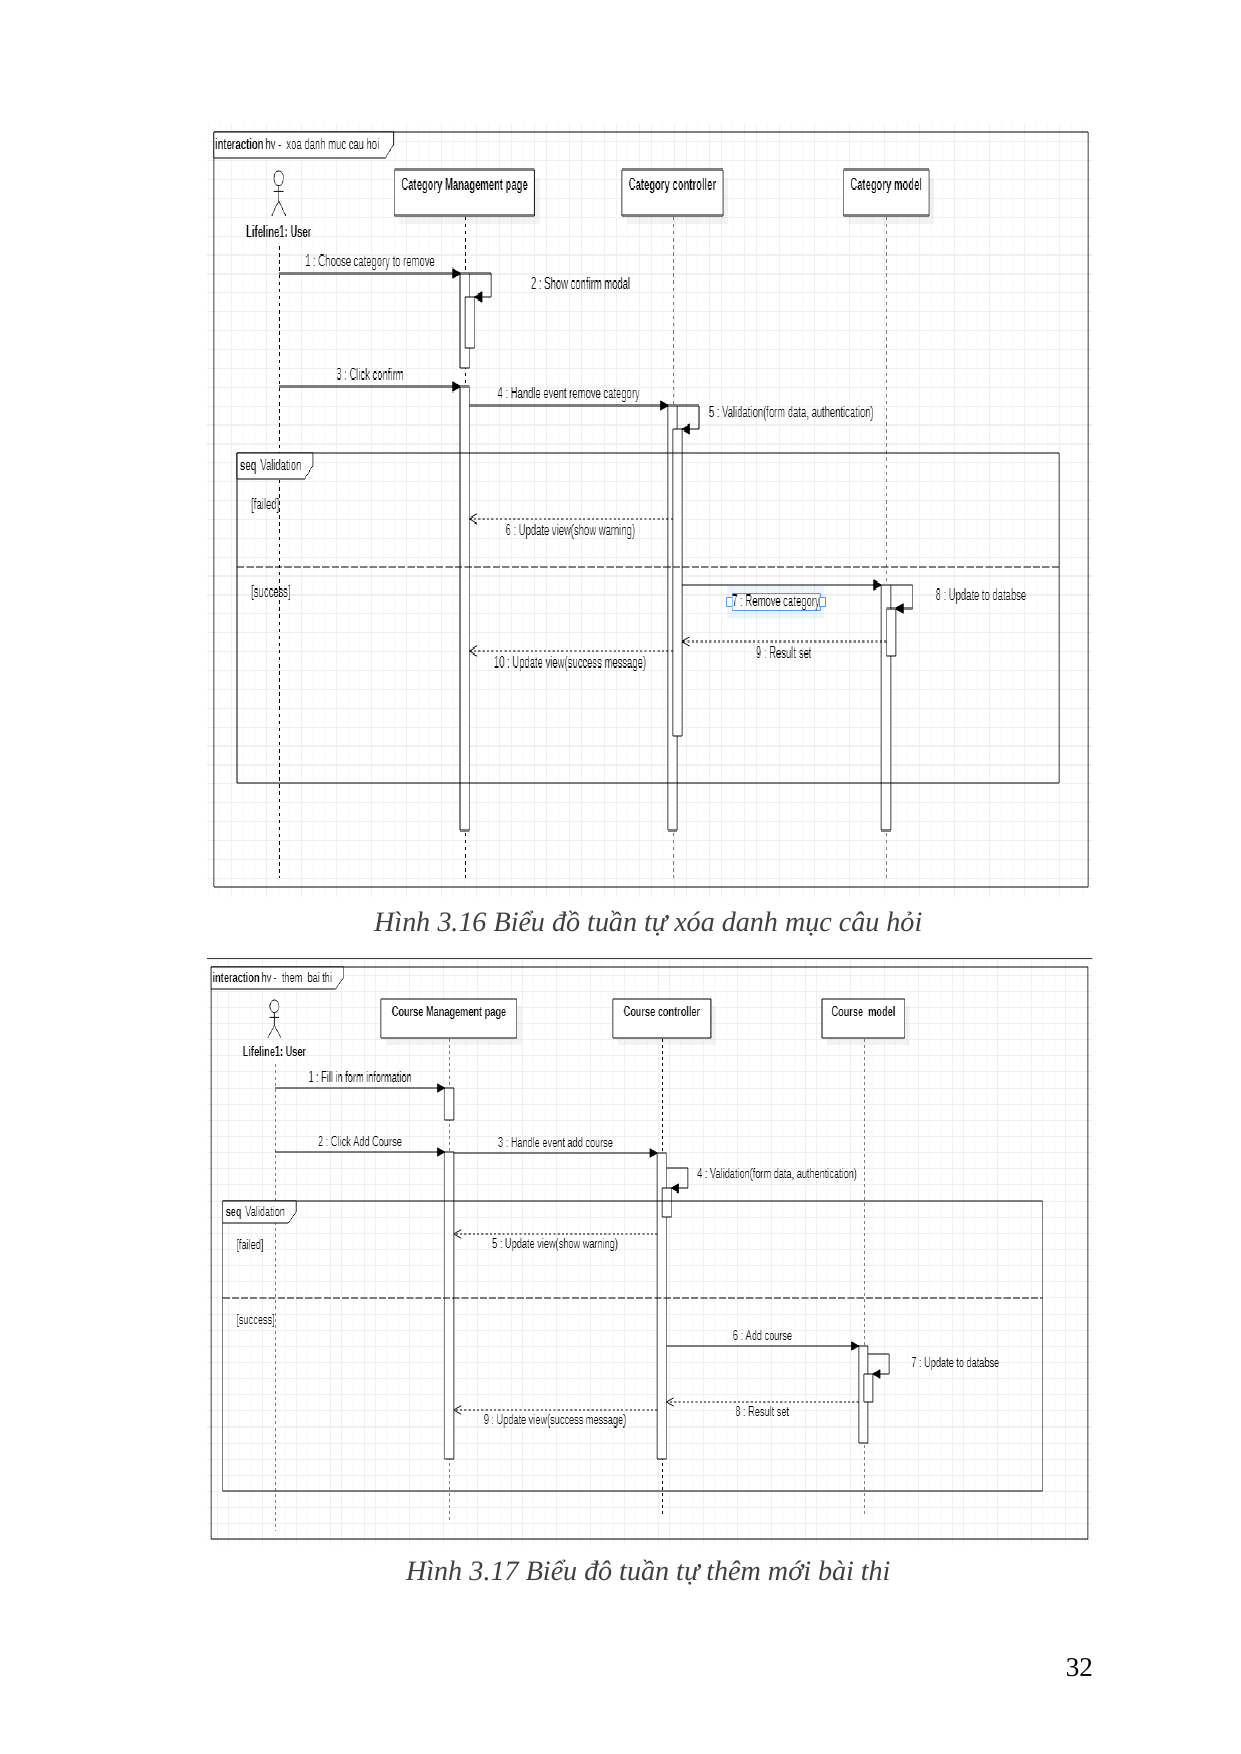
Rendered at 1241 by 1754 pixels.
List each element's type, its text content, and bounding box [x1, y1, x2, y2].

picture [206, 124, 1093, 897]
picture [206, 958, 1093, 1545]
